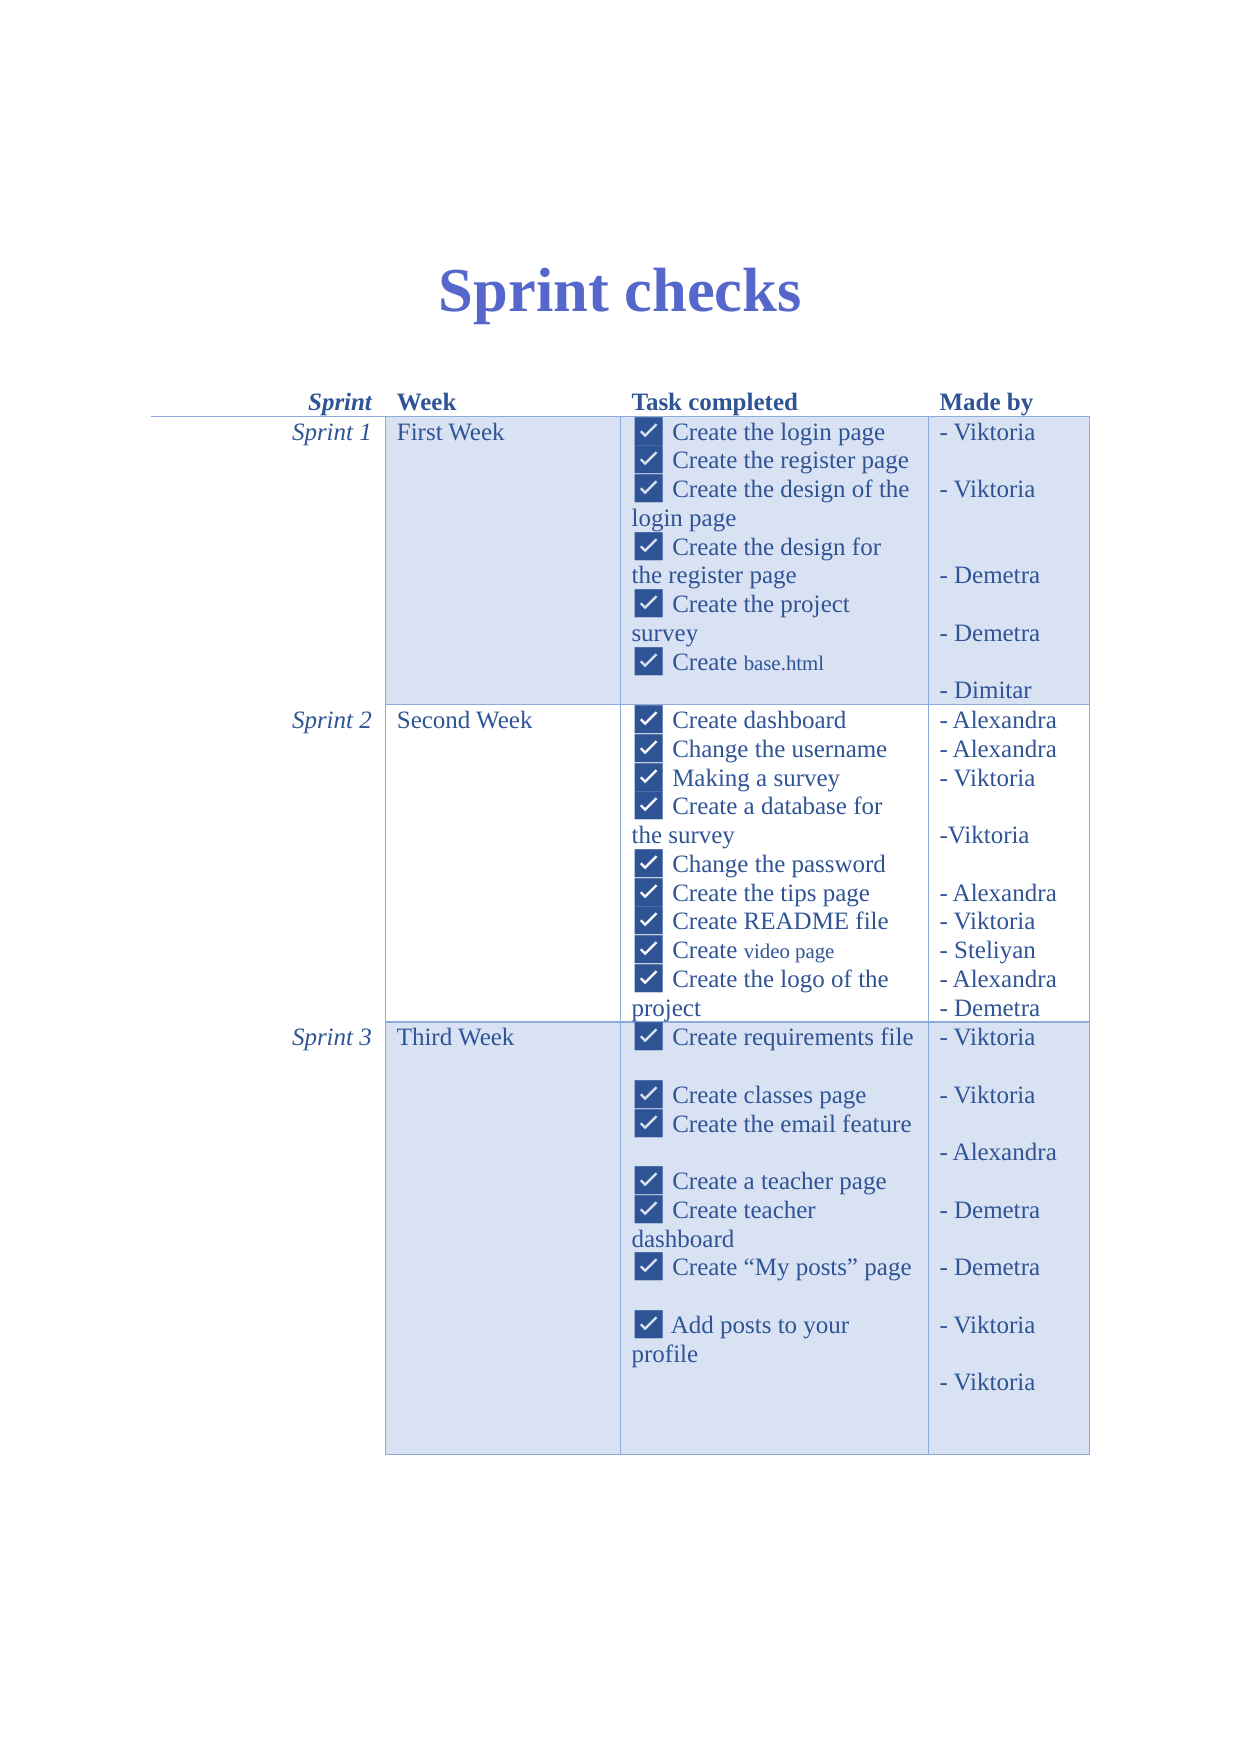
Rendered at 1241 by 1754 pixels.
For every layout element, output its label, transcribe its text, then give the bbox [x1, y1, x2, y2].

table_header Sprint [151, 387, 385, 416]
table_cell ✅ Create dashboard ✅ Change the username ✅ Making a survey ✅ Create a database for the survey ✅ Change the password ✅ Create the tips page ✅ Create README file ✅ Create video page ✅ Create the logo of the project [621, 705, 928, 1021]
table_header Made by [928, 387, 1090, 416]
table_cell ✅ Create requirements file ✅ Create classes page ✅ Create the email feature ✅ Create a teacher page ✅ Create teacher dashboard ✅ Create “My posts” page ✅ Add posts to your profile [621, 1023, 928, 1454]
table_cell Sprint 1 [151, 417, 385, 704]
table_cell Sprint 3 [151, 1021, 385, 1454]
table_cell First Week [386, 417, 620, 704]
table_cell Second Week [386, 705, 620, 1021]
table_cell Sprint 2 [151, 704, 385, 1021]
subtitle Sprint checks [150, 253, 1090, 325]
table_cell - Alexandra - Alexandra - Viktoria -Viktoria - Alexandra - Viktoria - Steliyan - Alexandra - Demetra [929, 705, 1089, 1021]
table_cell ✅ Create the login page ✅ Create the register page ✅ Create the design of the login page ✅ Create the design for the register page ✅ Create the project survey ✅ Create base.html [621, 417, 928, 704]
table_cell - Viktoria - Viktoria - Alexandra - Demetra - Demetra - Viktoria - Viktoria [929, 1023, 1089, 1454]
table_header Week [385, 387, 620, 416]
table_cell - Viktoria - Viktoria - Demetra - Demetra - Dimitar [929, 417, 1089, 704]
table_header Task completed [620, 387, 928, 416]
table_cell Third Week [386, 1023, 620, 1454]
